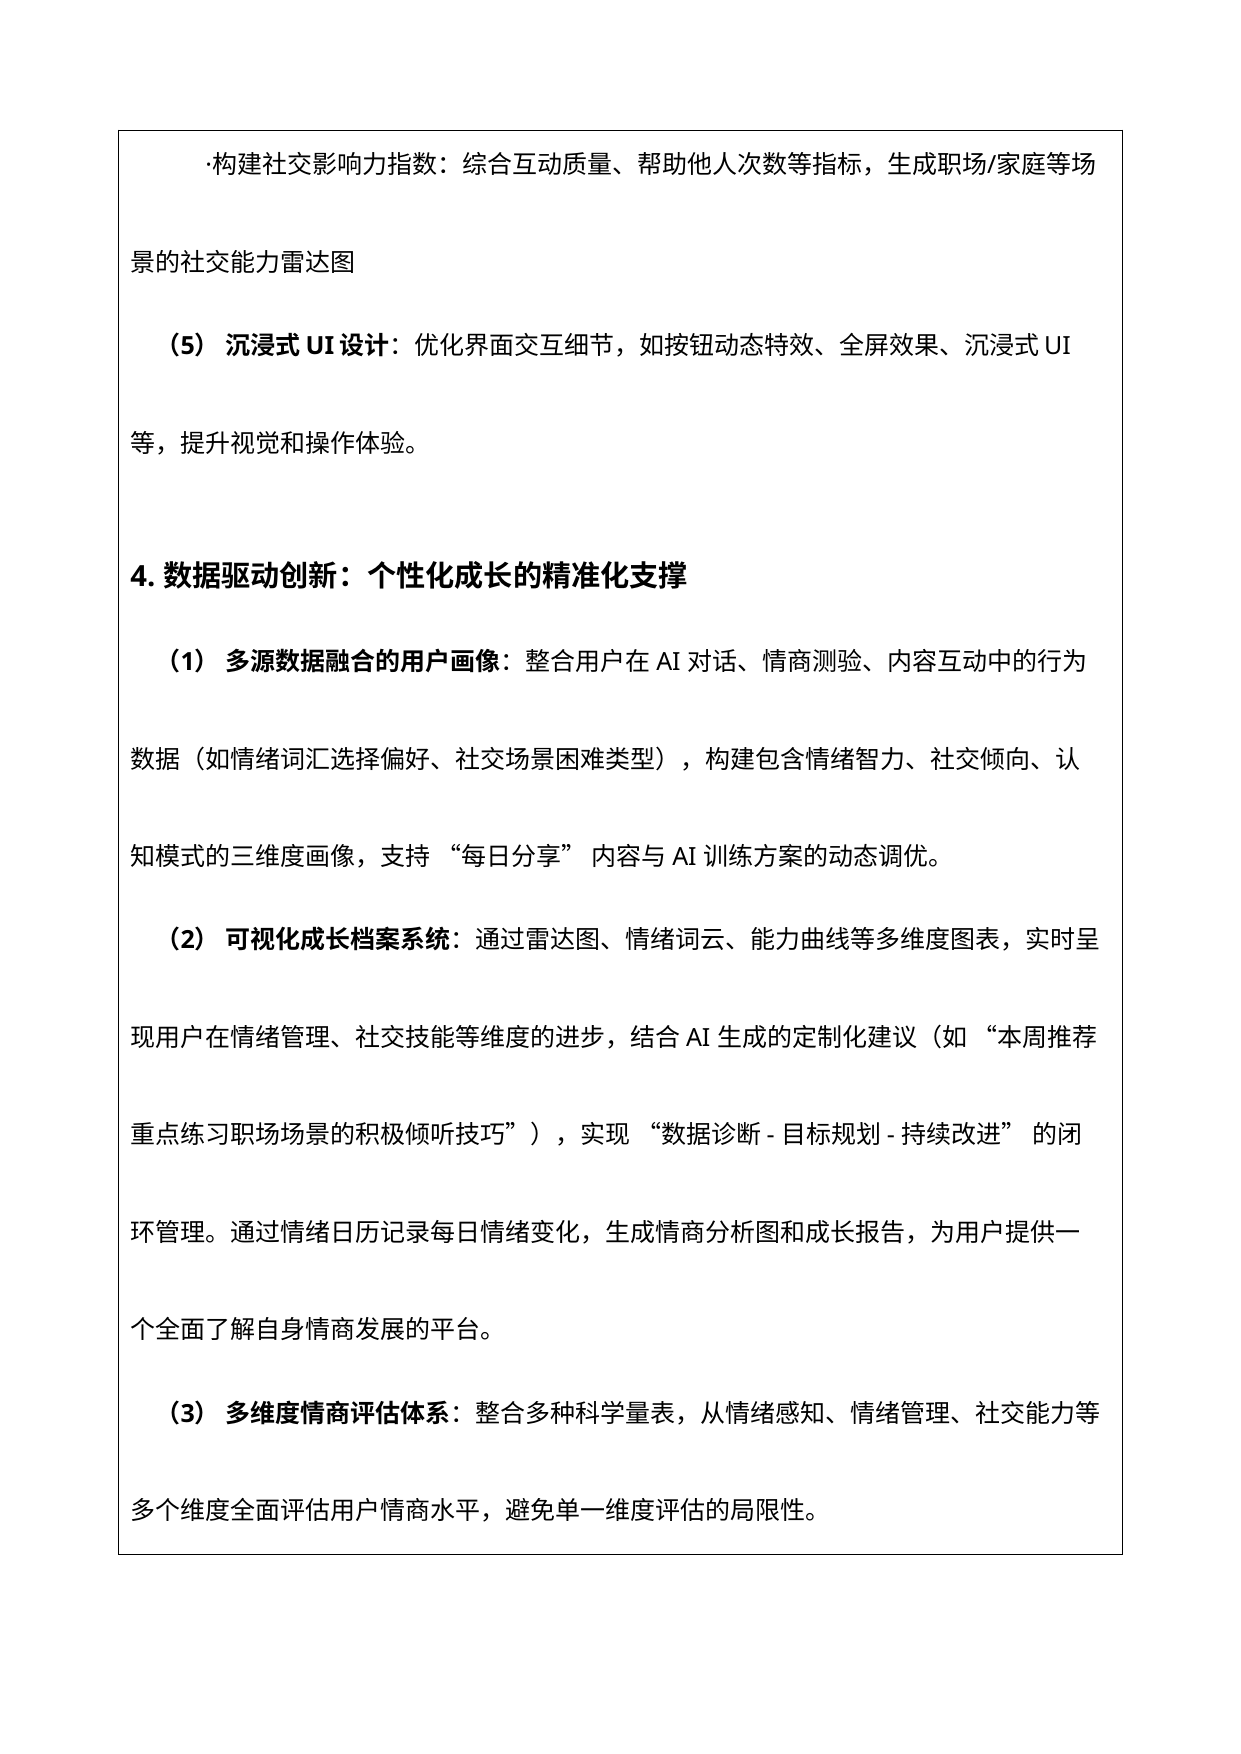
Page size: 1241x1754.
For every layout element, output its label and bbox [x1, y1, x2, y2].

table_header [119, 131, 1122, 1554]
